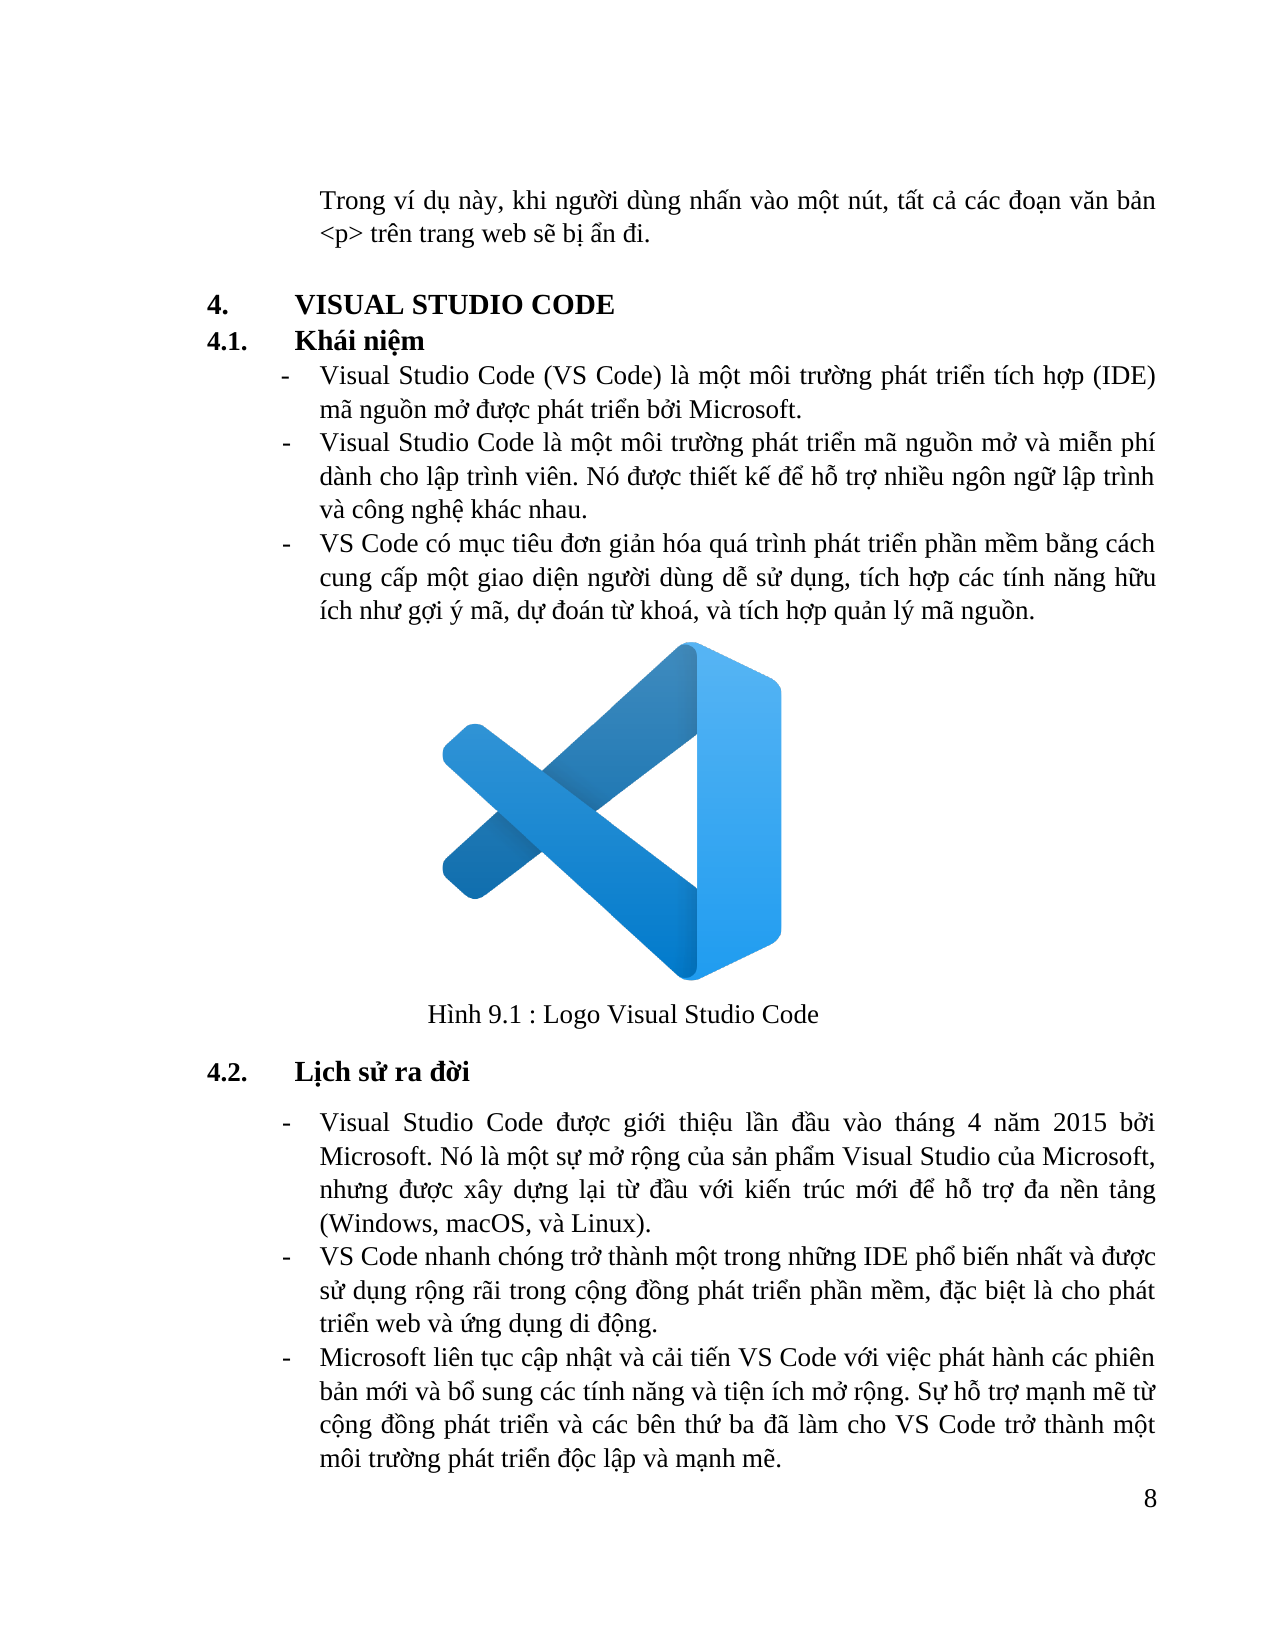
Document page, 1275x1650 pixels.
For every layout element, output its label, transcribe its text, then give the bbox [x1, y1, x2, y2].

list VS Code nhanh chóng trở thành một trong những IDE phổ biến nhất và được sử dụng rộng rãi trong cộng đồng phát triển phần mềm, đặc biệt là cho phát triển web và ứng dụng di động. [282, 1240, 1157, 1339]
list Visual Studio Code được giới thiệu lần đầu vào tháng 4 năm 2015 bởi Microsoft. Nó là một sự mở rộng của sản phẩm Visual Studio của Microsoft, nhưng được xây dựng lại từ đầu với kiến ​​trúc mới để hỗ trợ đa nền tảng (Windows, macOS, và Linux). [282, 1106, 1157, 1238]
list Visual Studio Code là một môi trường phát triển mã nguồn mở và miễn phí dành cho lập trình viên. Nó được thiết kế để hỗ trợ nhiều ngôn ngữ lập trình và công nghệ khác nhau. [282, 427, 1157, 525]
list VISUAL STUDIO CODE [207, 287, 1157, 321]
list Trong ví dụ này, khi người dùng nhấn vào một nút, tất cả các đoạn văn bản <p> trên trang web sẽ bị ẩn đi. [319, 184, 1157, 249]
list Lịch sử ra đời [207, 1054, 1157, 1088]
list VS Code có mục tiêu đơn giản hóa quá trình phát triển phần mềm bằng cách cung cấp một giao diện người dùng dễ sử dụng, tích hợp các tính năng hữu ích như gợi ý mã, dự đoán từ khoá, và tích hợp quản lý mã nguồn. [282, 527, 1157, 625]
list Microsoft liên tục cập nhật và cải tiến VS Code với việc phát hành các phiên bản mới và bổ sung các tính năng và tiện ích mở rộng. Sự hỗ trợ mạnh mẽ từ cộng đồng phát triển và các bên thứ ba đã làm cho VS Code trở thành một môi trường phát triển độc lập và mạnh mẽ. [282, 1341, 1157, 1473]
list Khái niệm [207, 323, 1157, 357]
list Visual Studio Code (VS Code) là một môi trường phát triển tích hợp (IDE) mã nguồn mở được phát triển bởi Microsoft. [281, 359, 1157, 424]
picture [442, 641, 782, 981]
